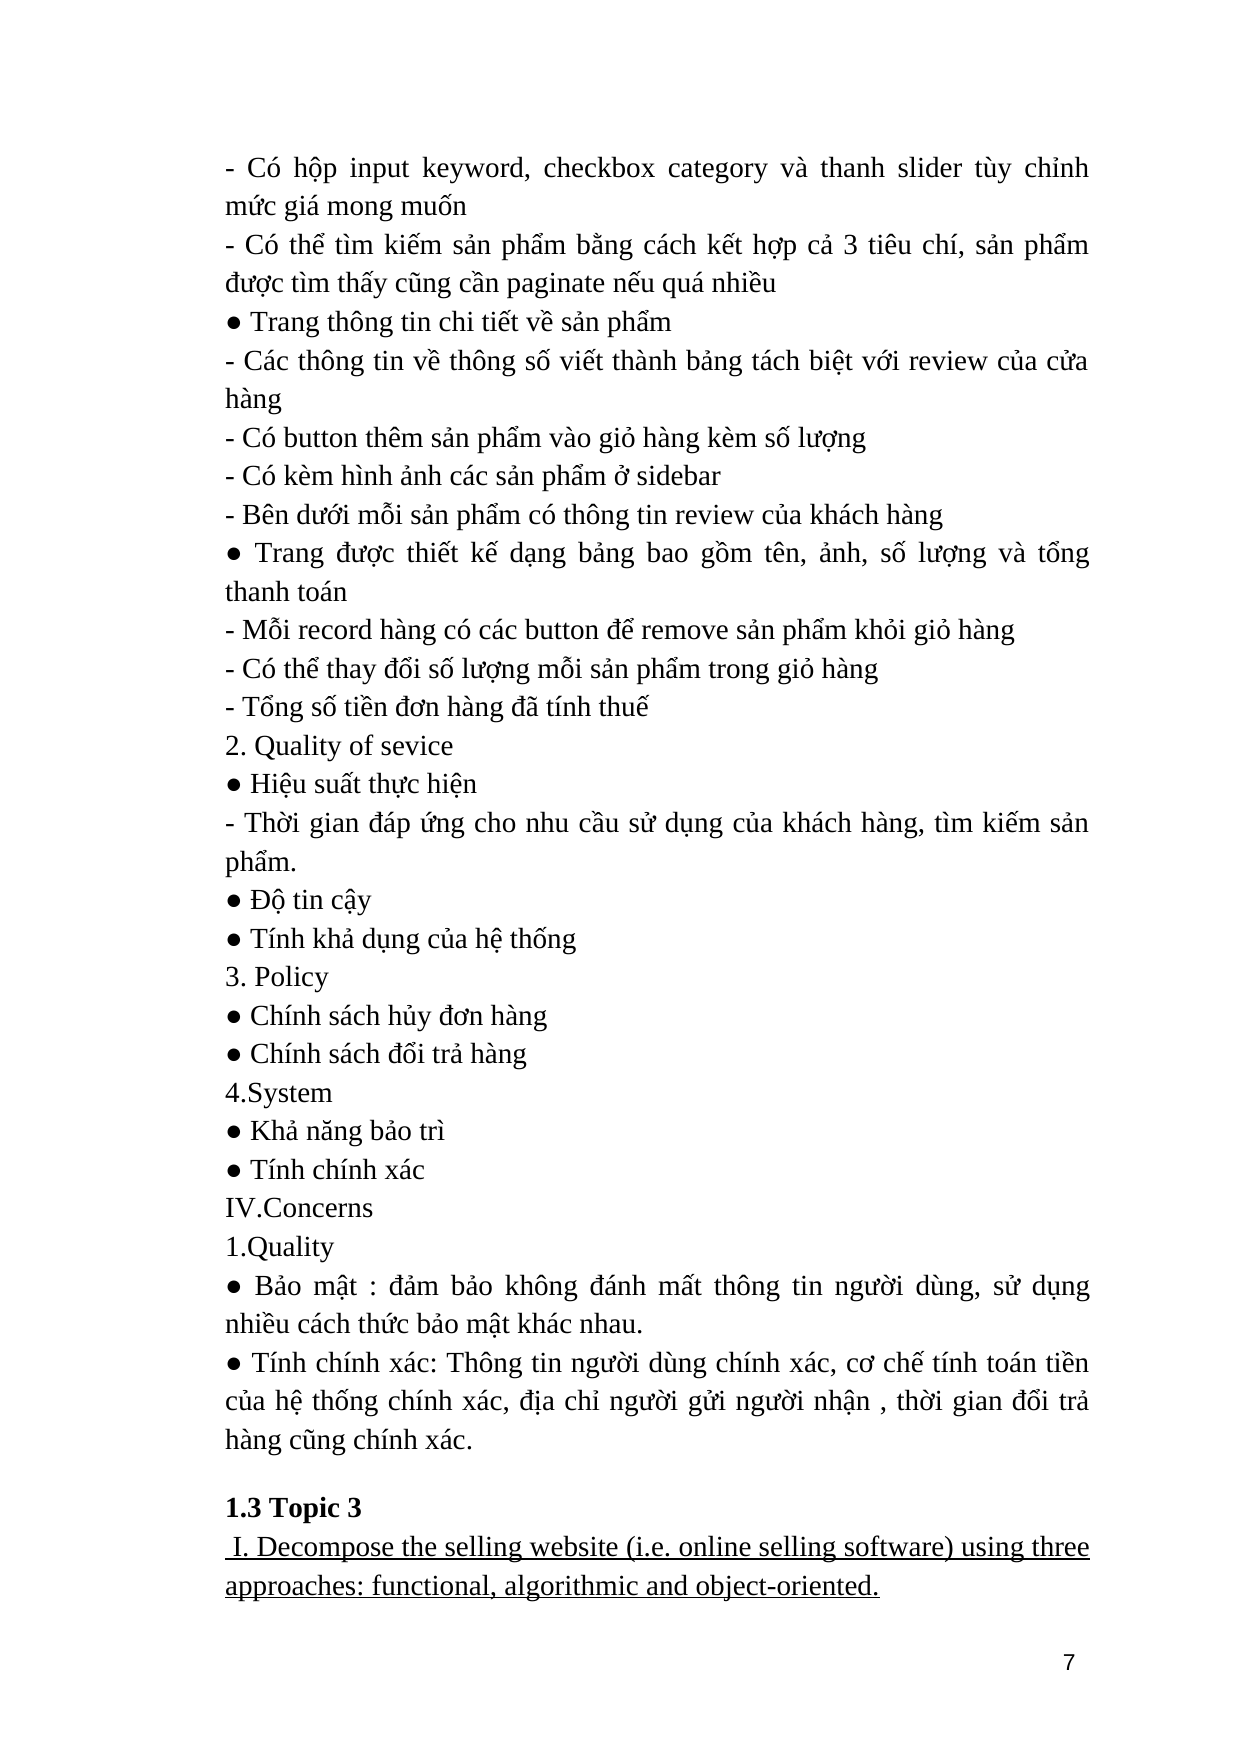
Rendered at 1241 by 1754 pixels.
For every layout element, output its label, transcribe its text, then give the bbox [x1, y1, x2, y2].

text ● Trang thông tin chi tiết về sản phẩm [225, 304, 1090, 338]
text ● Trang được thiết kế dạng bảng bao gồm tên, ảnh, số lượng và tổng thanh toán [225, 535, 1090, 607]
text ● Độ tin cậy [225, 882, 1090, 916]
text ● Bảo mật : đảm bảo không đánh mất thông tin người dùng, sử dụng nhiều cách thức bảo mật khác nhau. [225, 1268, 1090, 1340]
text 3. Policy [225, 959, 1090, 993]
text 2. Quality of sevice [225, 728, 1090, 762]
text - Thời gian đáp ứng cho nhu cầu sử dụng của khách hàng, tìm kiếm sản phẩm. [225, 805, 1090, 877]
text I. Decompose the selling website (i.e. online selling software) using three approaches: functional, algorithmic and object-oriented. [225, 1560, 1090, 1601]
text ● Chính sách hủy đơn hàng [225, 998, 1090, 1031]
text 4.System [225, 1075, 1090, 1108]
text ● Tính chính xác: Thông tin người dùng chính xác, cơ chế tính toán tiền của hệ thống chính xác, địa chỉ người gửi người nhận , thời gian đổi trả hàng cũng chính xác. [225, 1345, 1090, 1455]
text 1.3 Topic 3 [150, 1491, 1090, 1524]
text ● Chính sách đổi trả hàng [225, 1036, 1090, 1070]
text ● Tính chính xác [225, 1152, 1090, 1186]
text - Có kèm hình ảnh các sản phẩm ở sidebar [225, 458, 1090, 492]
text I. Decompose the selling website (i.e. online selling software) using three approaches: functional, algorithmic and object-oriented. [225, 1529, 1090, 1558]
text - Các thông tin về thông số viết thành bảng tách biệt với review của cửa hàng [225, 343, 1090, 415]
text ● Tính khả dụng của hệ thống [225, 921, 1090, 954]
text - Có button thêm sản phẩm vào giỏ hàng kèm số lượng [225, 420, 1090, 453]
text - Mỗi record hàng có các button để remove sản phẩm khỏi giỏ hàng [225, 612, 1090, 646]
text ● Hiệu suất thực hiện [225, 767, 1090, 800]
text - Có thể tìm kiếm sản phẩm bằng cách kết hợp cả 3 tiêu chí, sản phẩm được tìm thấy cũng cần paginate nếu quá nhiều [225, 227, 1090, 299]
text IV.Concerns [225, 1191, 1090, 1224]
text ● Khả năng bảo trì [225, 1113, 1090, 1147]
text 1.Quality [225, 1229, 1090, 1263]
text - Tổng số tiền đơn hàng đã tính thuế [225, 689, 1090, 723]
text - Bên dưới mỗi sản phẩm có thông tin review của khách hàng [225, 497, 1090, 530]
text - Có thể thay đổi số lượng mỗi sản phẩm trong giỏ hàng [225, 651, 1090, 684]
text - Có hộp input keyword, checkbox category và thanh slider tùy chỉnh mức giá mong muốn [225, 150, 1090, 222]
